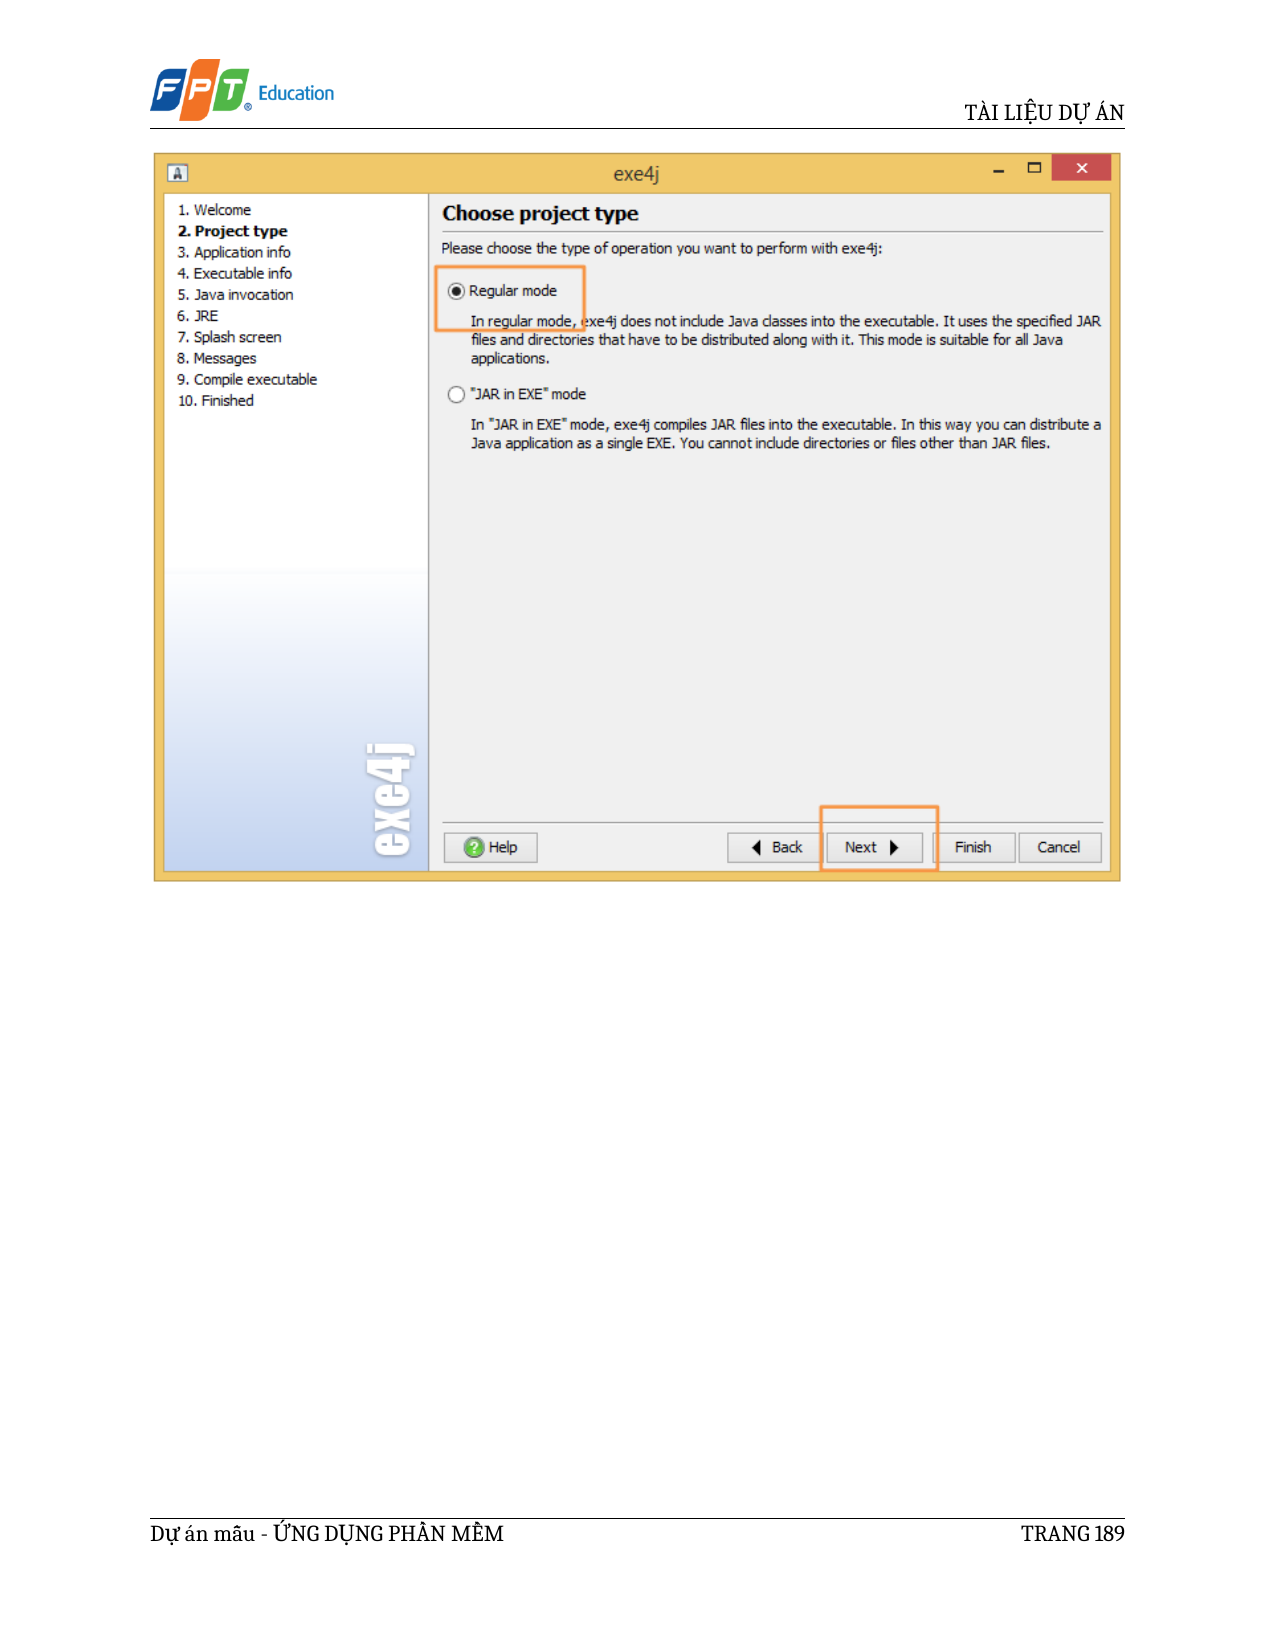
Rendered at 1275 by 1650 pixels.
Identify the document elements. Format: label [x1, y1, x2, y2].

picture [150, 150, 1125, 887]
picture [150, 59, 336, 121]
